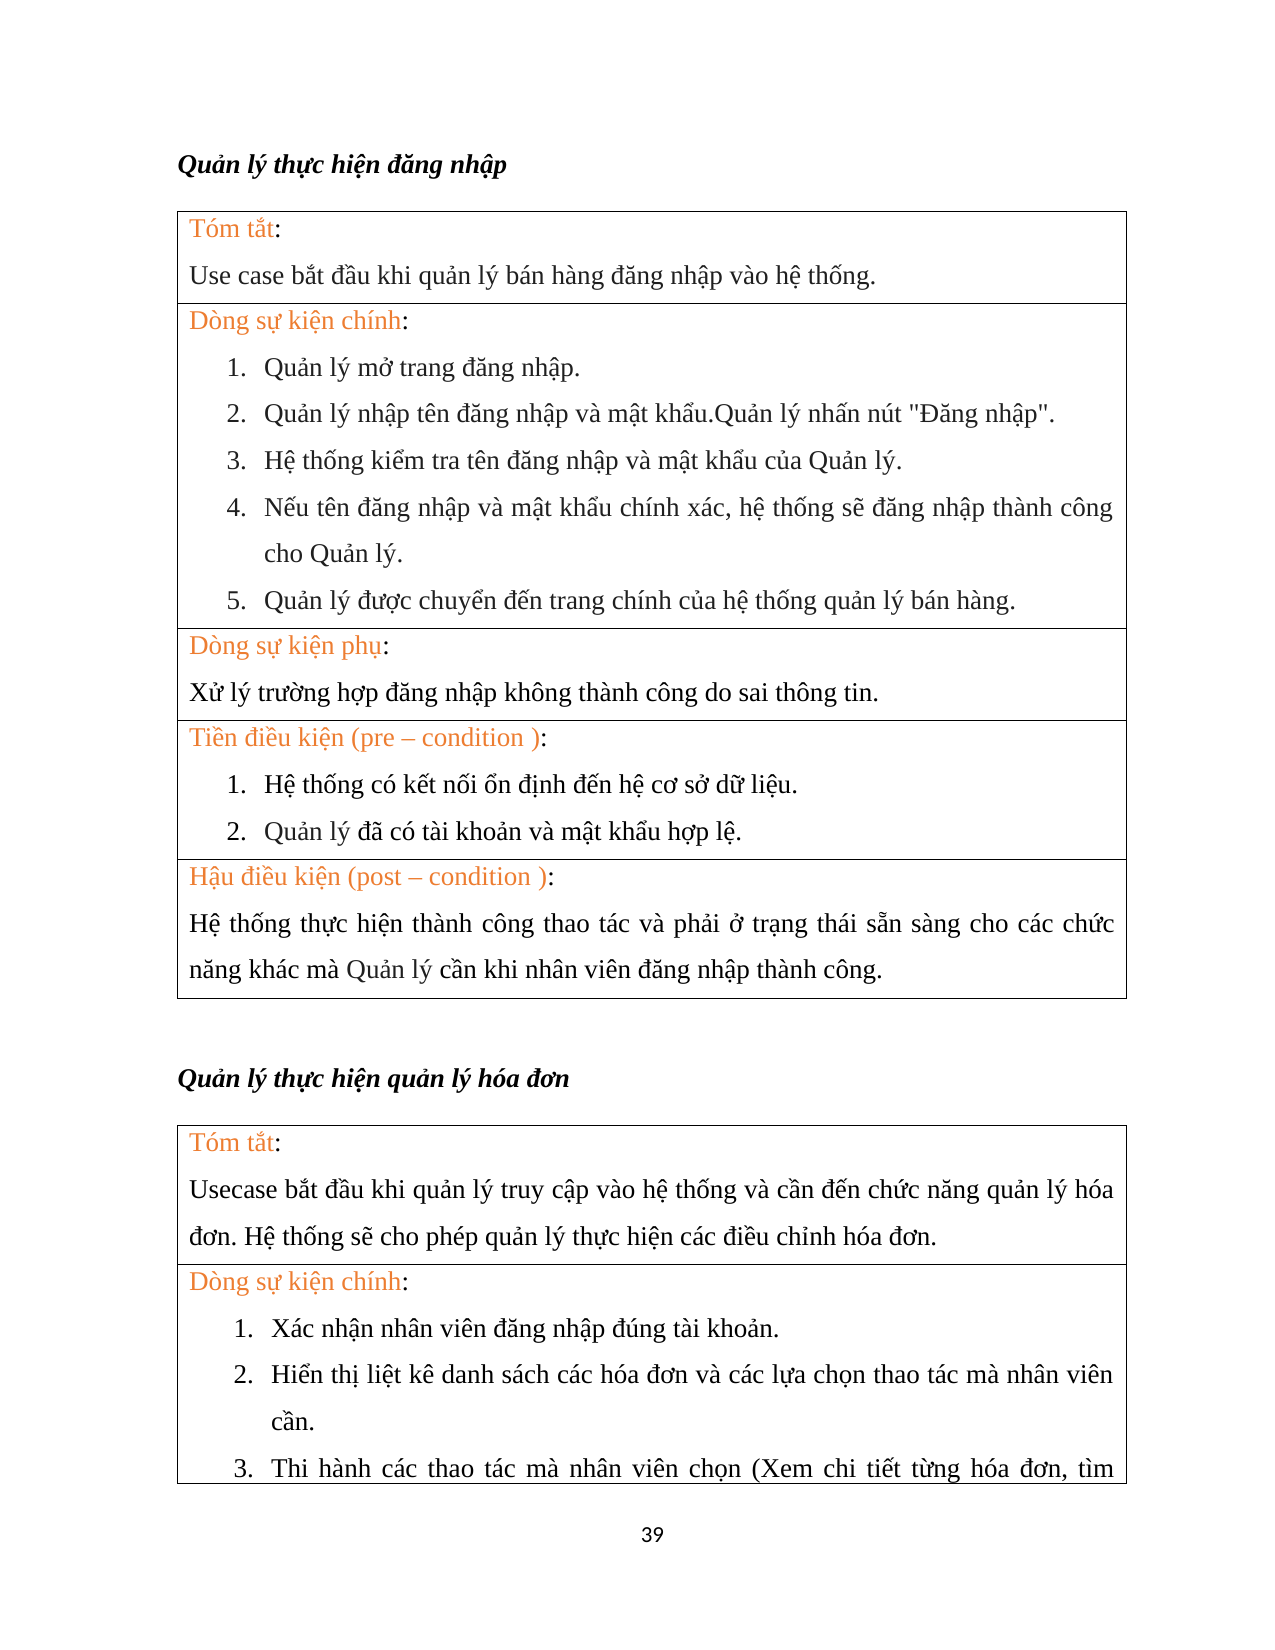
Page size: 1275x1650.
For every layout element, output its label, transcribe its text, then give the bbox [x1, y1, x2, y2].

table_header Tóm tắt: Usecase bắt đầu khi quản lý truy cập vào hệ thống và cần đến chức năng quản lý hóa đơn. Hệ thống sẽ cho phép quản lý thực hiện các điều chỉnh hóa đơn. [178, 1126, 1126, 1264]
table_cell Dòng sự kiện phụ: Xử lý trường hợp đăng nhập không thành công do sai thông tin. [178, 629, 1126, 720]
text Quản lý thực hiện quản lý hóa đơn [177, 1062, 1127, 1093]
text Quản lý thực hiện đăng nhập [177, 148, 1127, 179]
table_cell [178, 1265, 1126, 1483]
table_header Tóm tắt: Use case bắt đầu khi quản lý bán hàng đăng nhập vào hệ thống. [178, 212, 1126, 303]
table_cell Tiền điều kiện (pre – condition ): Hệ thống có kết nối ổn định đến hệ cơ sở dữ liệu. Quản lý đã có tài khoản và mật khẩu hợp lệ. [178, 721, 1126, 859]
table_cell Dòng sự kiện chính: Quản lý mở trang đăng nhập. Quản lý nhập tên đăng nhập và mật khẩu.Quản lý nhấn nút "Đăng nhập". Hệ thống kiểm tra tên đăng nhập và mật khẩu của Quản lý. Nếu tên đăng nhập và mật khẩu chính xác, hệ thống sẽ đăng nhập thành công cho Quản lý. Quản lý được chuyển đến trang chính của hệ thống quản lý bán hàng. [178, 304, 1126, 628]
table_cell Hậu điều kiện (post – condition ): Hệ thống thực hiện thành công thao tác và phải ở trạng thái sẵn sàng cho các chức năng khác mà Quản lý cần khi nhân viên đăng nhập thành công. [178, 860, 1126, 998]
